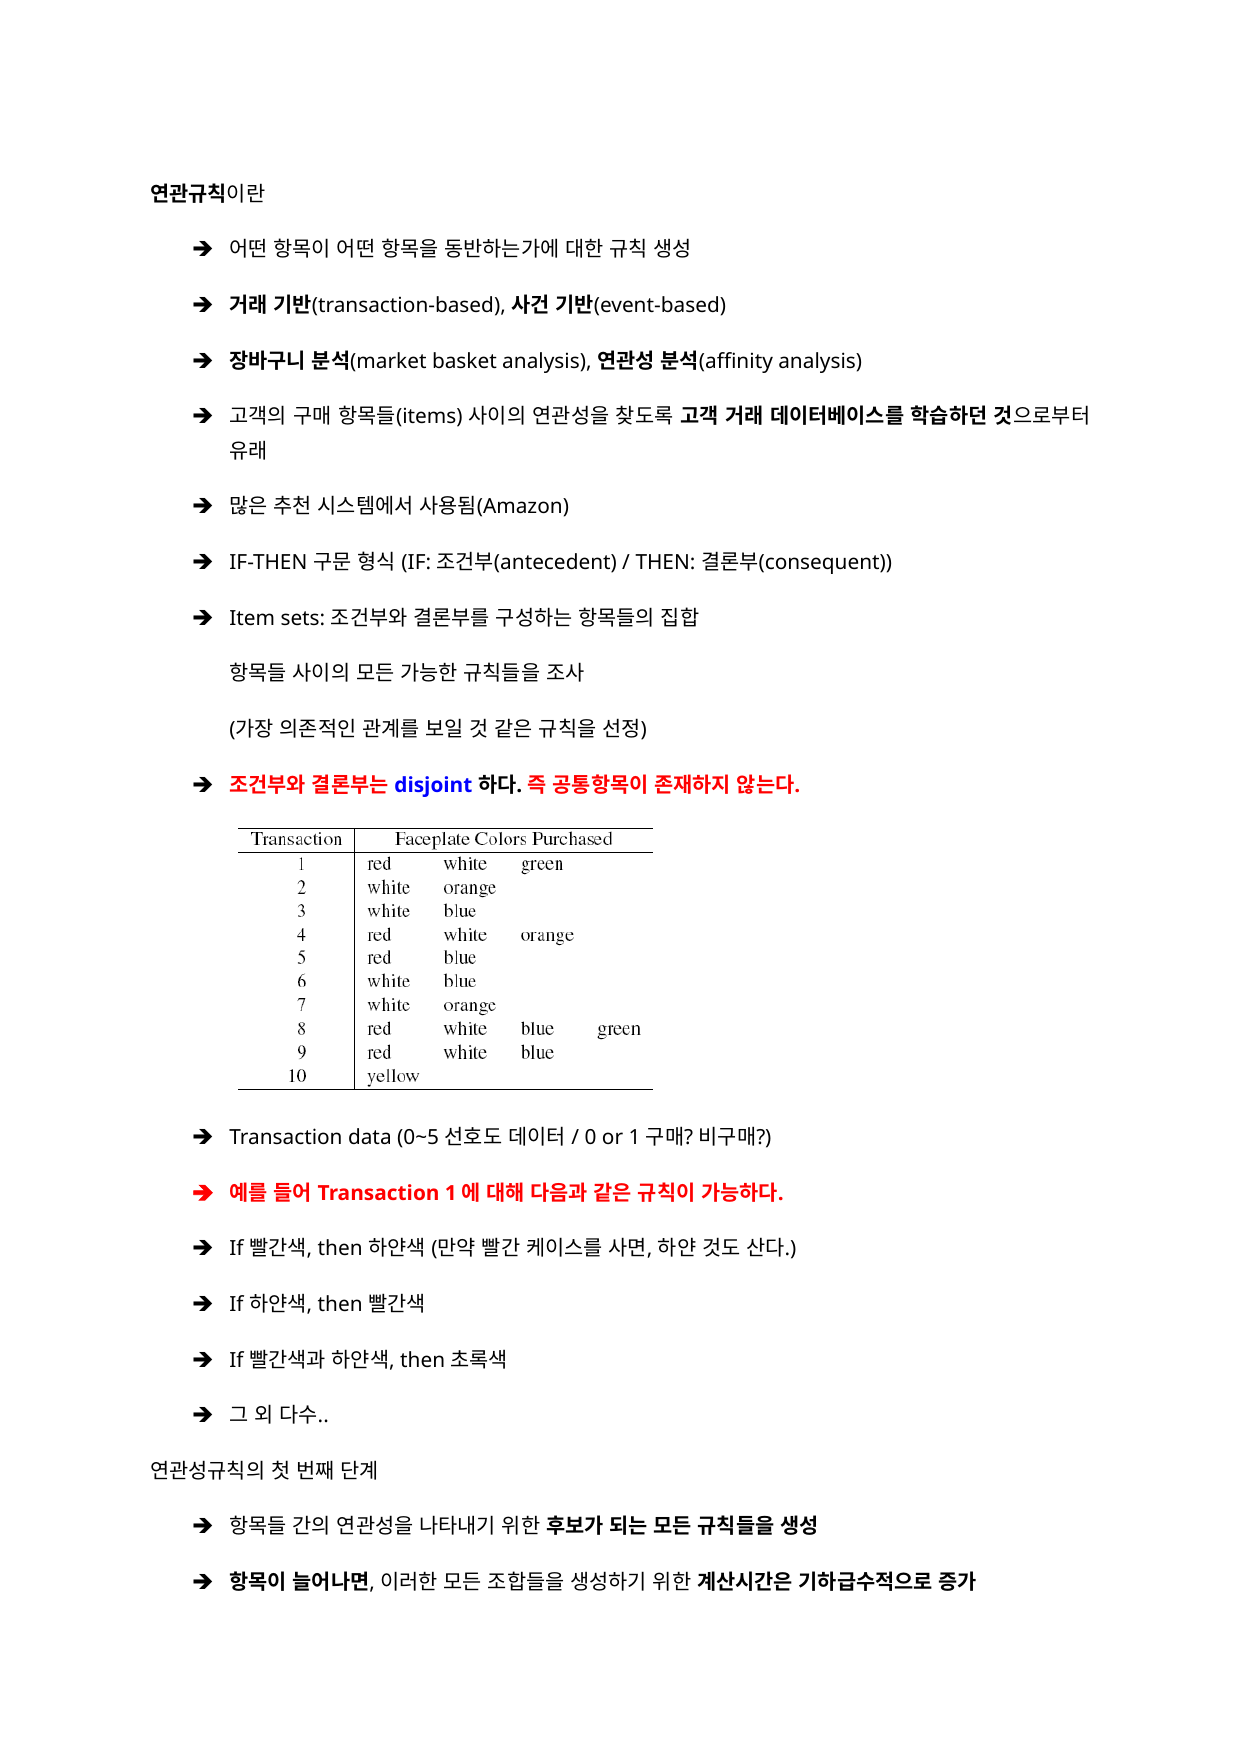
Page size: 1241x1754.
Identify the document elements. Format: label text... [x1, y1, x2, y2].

list Item sets: 조건부와 결론부를 구성하는 항목들의 집합 [192, 601, 1090, 631]
list 거래 기반(transaction-based), 사건 기반(event-based) [192, 288, 1090, 318]
list 조건부와 결론부는 disjoint 하다. 즉 공통항목이 존재하지 않는다. [192, 768, 1090, 798]
list Transaction data (0~5 선호도 데이터 / 0 or 1 구매? 비구매?) [192, 1120, 1090, 1151]
list (가장 의존적인 관계를 보일 것 같은 규칙을 선정) [229, 712, 1090, 742]
text 연관성규칙의 첫 번째 단계 [150, 1454, 1090, 1484]
list If 하얀색, then 빨간색 [192, 1287, 1090, 1317]
list If 빨간색, then 하얀색 (만약 빨간 케이스를 사면, 하얀 것도 산다.) [192, 1232, 1090, 1262]
list 예를 들어 Transaction 1에 대해 다음과 같은 규칙이 가능하다. [192, 1176, 1090, 1206]
list 장바구니 분석(market basket analysis), 연관성 분석(affinity analysis) [192, 344, 1090, 374]
list 어떤 항목이 어떤 항목을 동반하는가에 대한 규칙 생성 [192, 233, 1090, 263]
list 고객의 구매 항목들(items) 사이의 연관성을 찾도록 고객 거래 데이터베이스를 학습하던 것으로부터 유래 [192, 399, 1090, 464]
list 많은 추천 시스템에서 사용됨(Amazon) [192, 490, 1090, 520]
list 그 외 다수.. [192, 1398, 1090, 1429]
list 항목들 간의 연관성을 나타내기 위한 후보가 되는 모든 규칙들을 생성 [192, 1509, 1090, 1540]
picture [233, 823, 663, 1096]
list 항목이 늘어나면, 이러한 모든 조합들을 생성하기 위한 계산시간은 기하급수적으로 증가 [192, 1565, 1090, 1595]
text 연관규칙이란 [150, 177, 1090, 207]
list 항목들 사이의 모든 가능한 규칙들을 조사 [229, 657, 1090, 687]
list If 빨간색과 하얀색, then 초록색 [192, 1343, 1090, 1373]
list IF-THEN 구문 형식 (IF: 조건부(antecedent) / THEN: 결론부(consequent)) [192, 545, 1090, 576]
